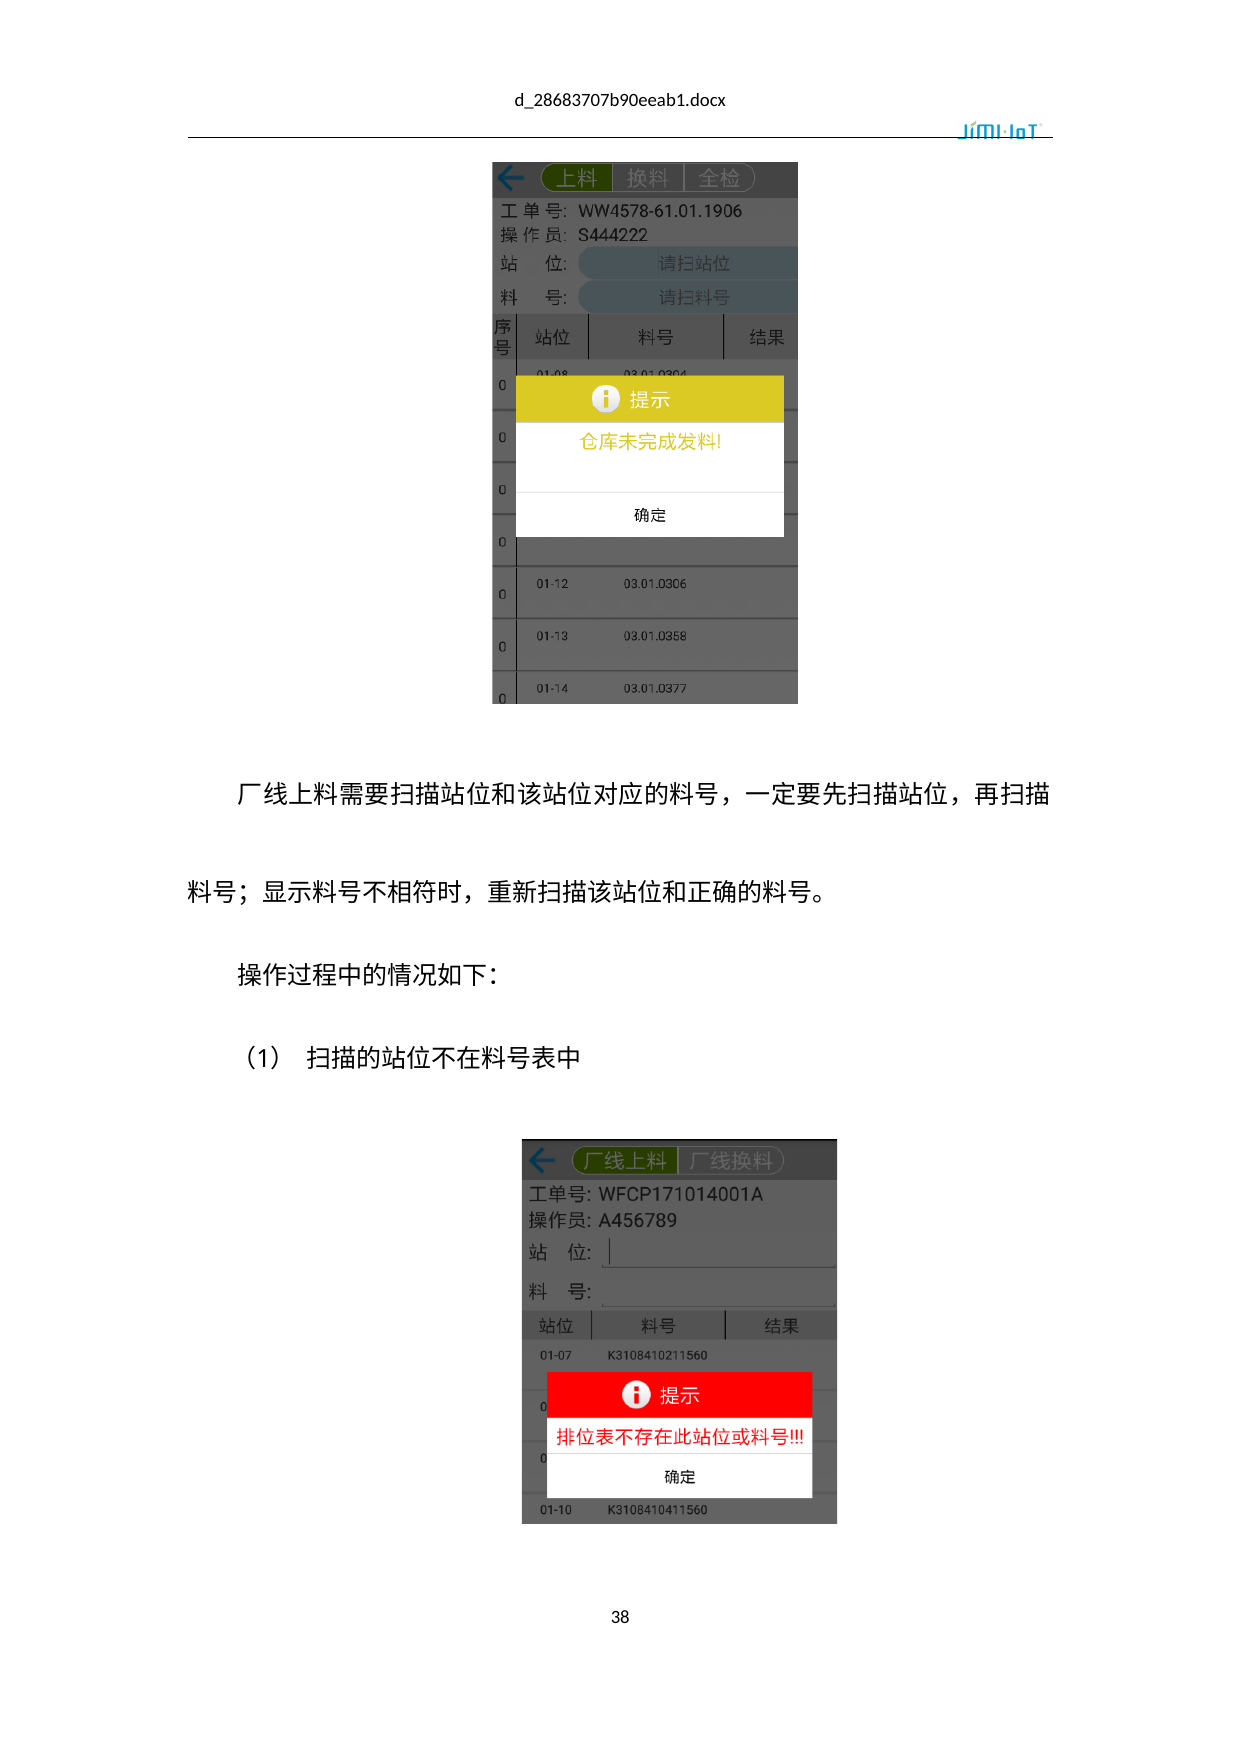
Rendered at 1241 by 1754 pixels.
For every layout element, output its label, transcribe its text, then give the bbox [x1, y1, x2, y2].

picture [987, 127, 991, 137]
picture [954, 138, 1047, 145]
text 厂线上料需要扫描站位和该站位对应的料号，一定要先扫描站位，再扫描料号；显示料号不相符时，重新扫描该站位和正确的料号。 [187, 760, 1053, 923]
text 操作过程中的情况如下： [187, 941, 1053, 1006]
picture [521, 1139, 838, 1524]
picture [492, 162, 798, 704]
picture [954, 117, 1047, 137]
list 扫描的站位不在料号表中 [231, 1024, 1053, 1089]
picture [980, 127, 984, 137]
